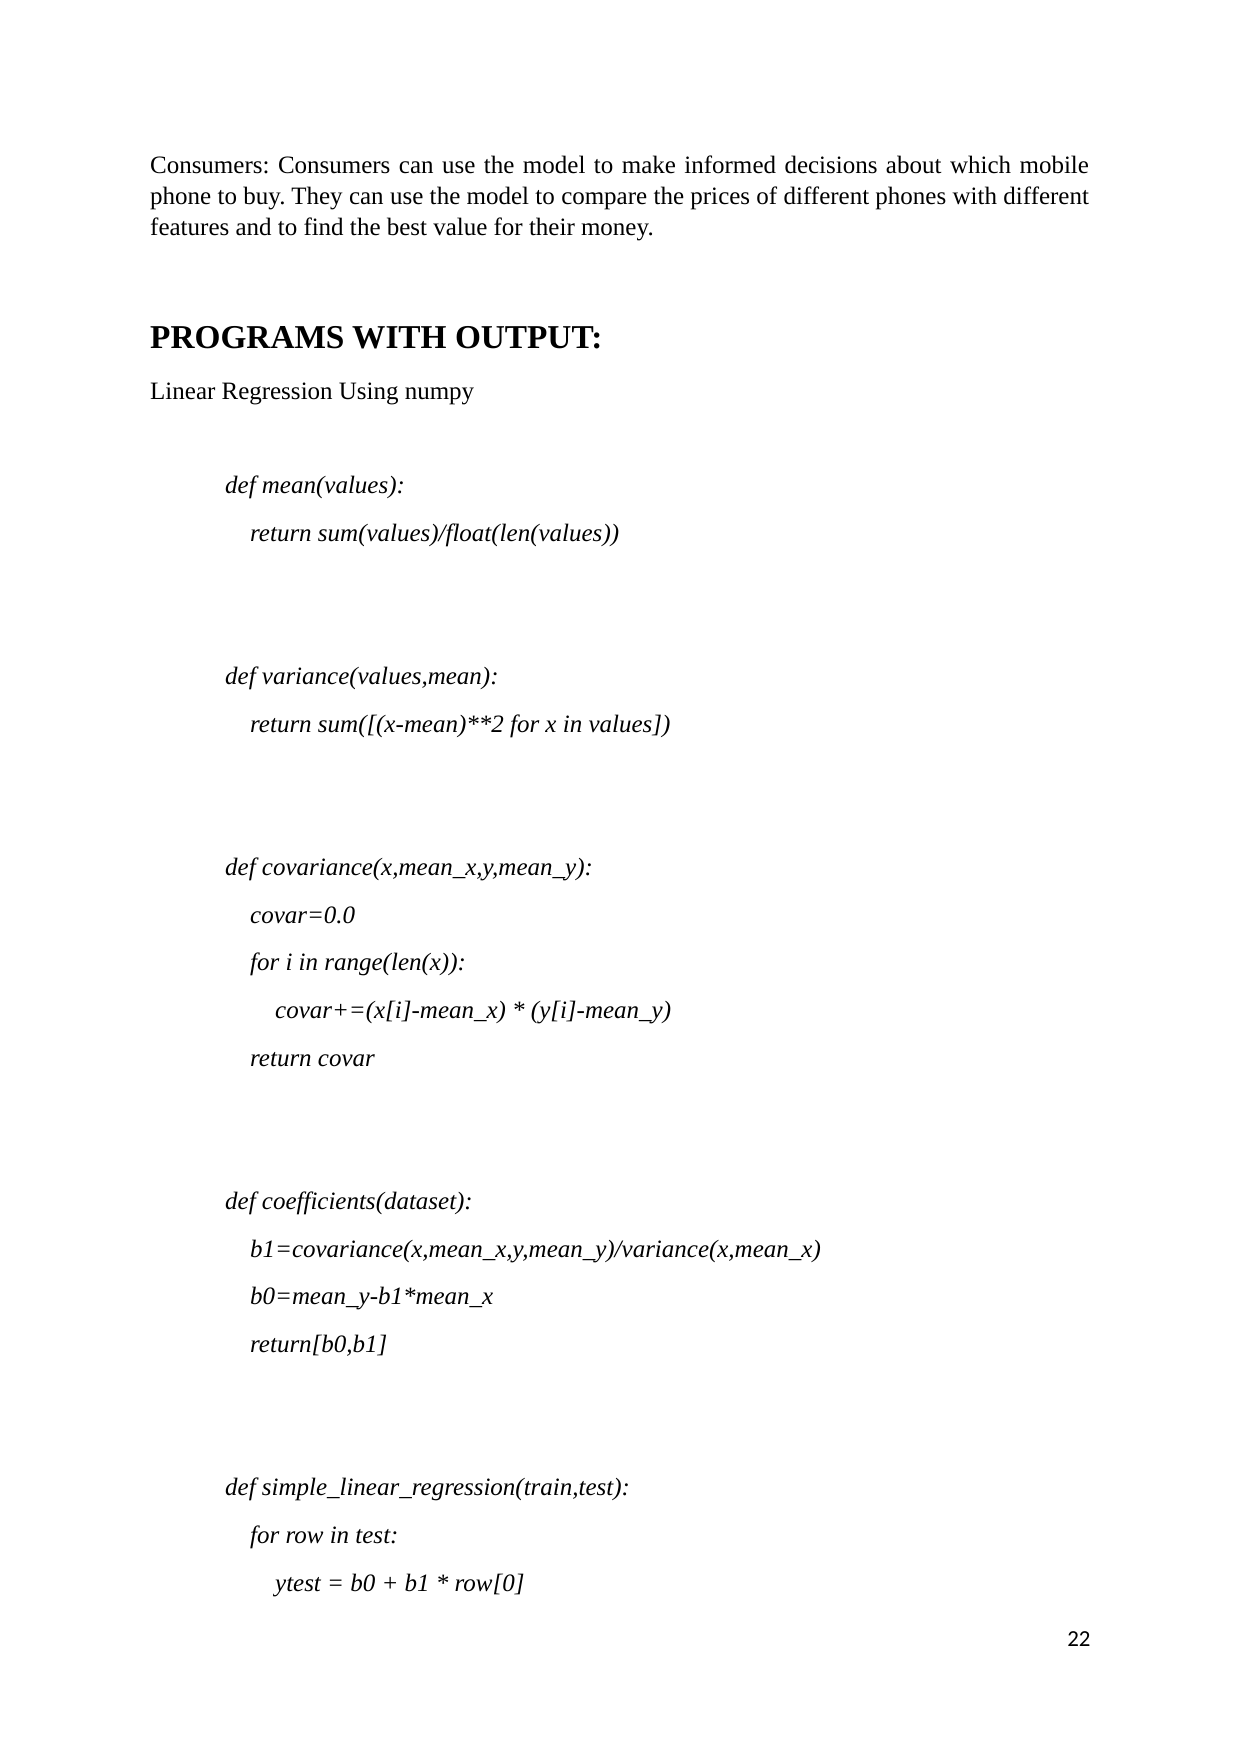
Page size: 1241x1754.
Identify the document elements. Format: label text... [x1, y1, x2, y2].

text def coefficients(dataset): [225, 1186, 1090, 1215]
text Consumers: Consumers can use the model to make informed decisions about which mobile phone to buy. They can use the model to compare the prices of different phones with different features and to find the best value for their money. [150, 150, 1090, 241]
text return[b0,b1] [225, 1329, 1090, 1358]
text def mean(values): [225, 470, 1090, 499]
text b0=mean_y-b1*mean_x [225, 1281, 1090, 1310]
text for row in test: [225, 1520, 1090, 1549]
text covar=0.0 [225, 900, 1090, 928]
text b1=covariance(x,mean_x,y,mean_y)/variance(x,mean_x) [225, 1234, 1090, 1262]
text ytest = b0 + b1 * row[0] [225, 1568, 1090, 1596]
text def simple_linear_regression(train,test): [225, 1472, 1090, 1501]
text for i in range(len(x)): [225, 947, 1090, 976]
text Linear Regression Using numpy [150, 376, 1090, 404]
text return sum(values)/float(len(values)) [225, 518, 1090, 547]
text return covar [225, 1043, 1090, 1072]
text covar+=(x[i]-mean_x) * (y[i]-mean_y) [225, 995, 1090, 1024]
text def covariance(x,mean_x,y,mean_y): [225, 852, 1090, 881]
text PROGRAMS WITH OUTPUT: [150, 318, 1090, 356]
text def variance(values,mean): [225, 661, 1090, 690]
text return sum([(x-mean)**2 for x in values]) [225, 709, 1090, 738]
